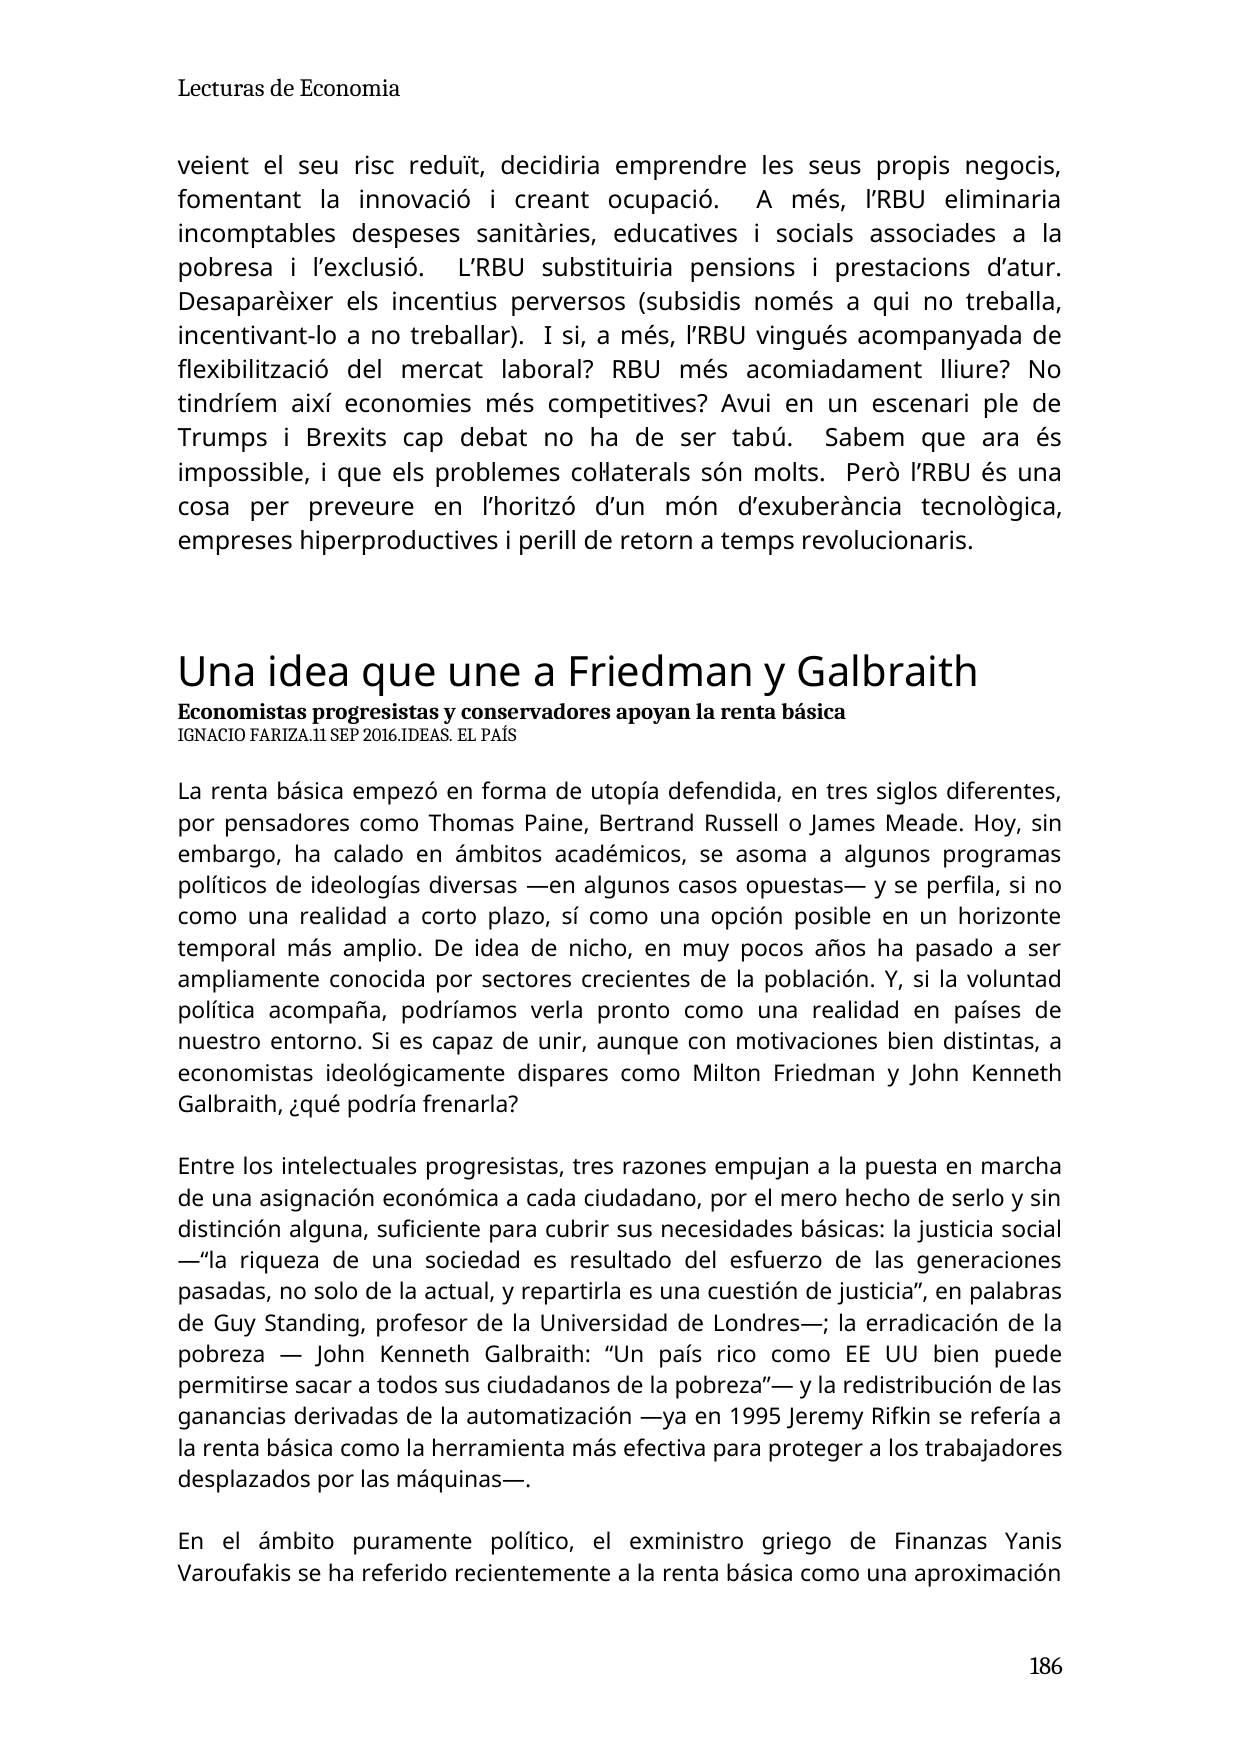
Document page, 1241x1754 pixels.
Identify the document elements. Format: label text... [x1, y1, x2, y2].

text IGNACIO FARIZA.11 SEP 2016.IDEAS. EL PAÍS [177, 725, 1063, 747]
text Una idea que une a Friedman y Galbraith [177, 642, 1063, 699]
text La renta básica empezó en forma de utopía defendida, en tres siglos diferentes, por pensadores como Thomas Paine, Bertrand Russell o James Meade. Hoy, sin embargo, ha calado en ámbitos académicos, se asoma a algunos programas políticos de ideologías diversas ­—en algunos casos opuestas— y se perfila, si no como una realidad a corto plazo, sí como una opción posible en un horizonte temporal más amplio. De idea de nicho, en muy pocos años ha pasado a ser ampliamente conocida por sectores crecientes de la población. Y, si la voluntad política acompaña, podríamos verla pronto como una realidad en países de nuestro entorno. Si es capaz de unir, aunque con motivaciones bien distintas, a economistas ideológicamente dispares como Milton Friedman y John Kenneth Galbraith, ¿qué podría frenarla? [177, 775, 1063, 1119]
text Entre los intelectuales progresistas, tres razones empujan a la puesta en marcha de una asignación económica a cada ciudadano, por el mero hecho de serlo y sin distinción alguna, suficiente para cubrir sus necesidades básicas: la justicia social —“la riqueza de una sociedad es resultado del esfuerzo de las generaciones pasadas, no solo de la actual, y repartirla es una cuestión de justicia”, en palabras de Guy Standing, profesor de la Universidad de Londres—; la erradicación de la pobreza — John Kenneth Galbraith: “Un país rico como EE UU bien puede permitirse sacar a todos sus ciudadanos de la pobreza”— y la redistribución de las ganancias derivadas de la automatización —ya en 1995 Jeremy Rifkin se refería a la renta básica como la herramienta más efectiva para proteger a los trabajadores desplazados por las máquinas—. [177, 1150, 1063, 1494]
text Economistas progresistas y conservadores apoyan la renta básica [177, 699, 1063, 725]
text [177, 1525, 1063, 1588]
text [177, 148, 1063, 556]
